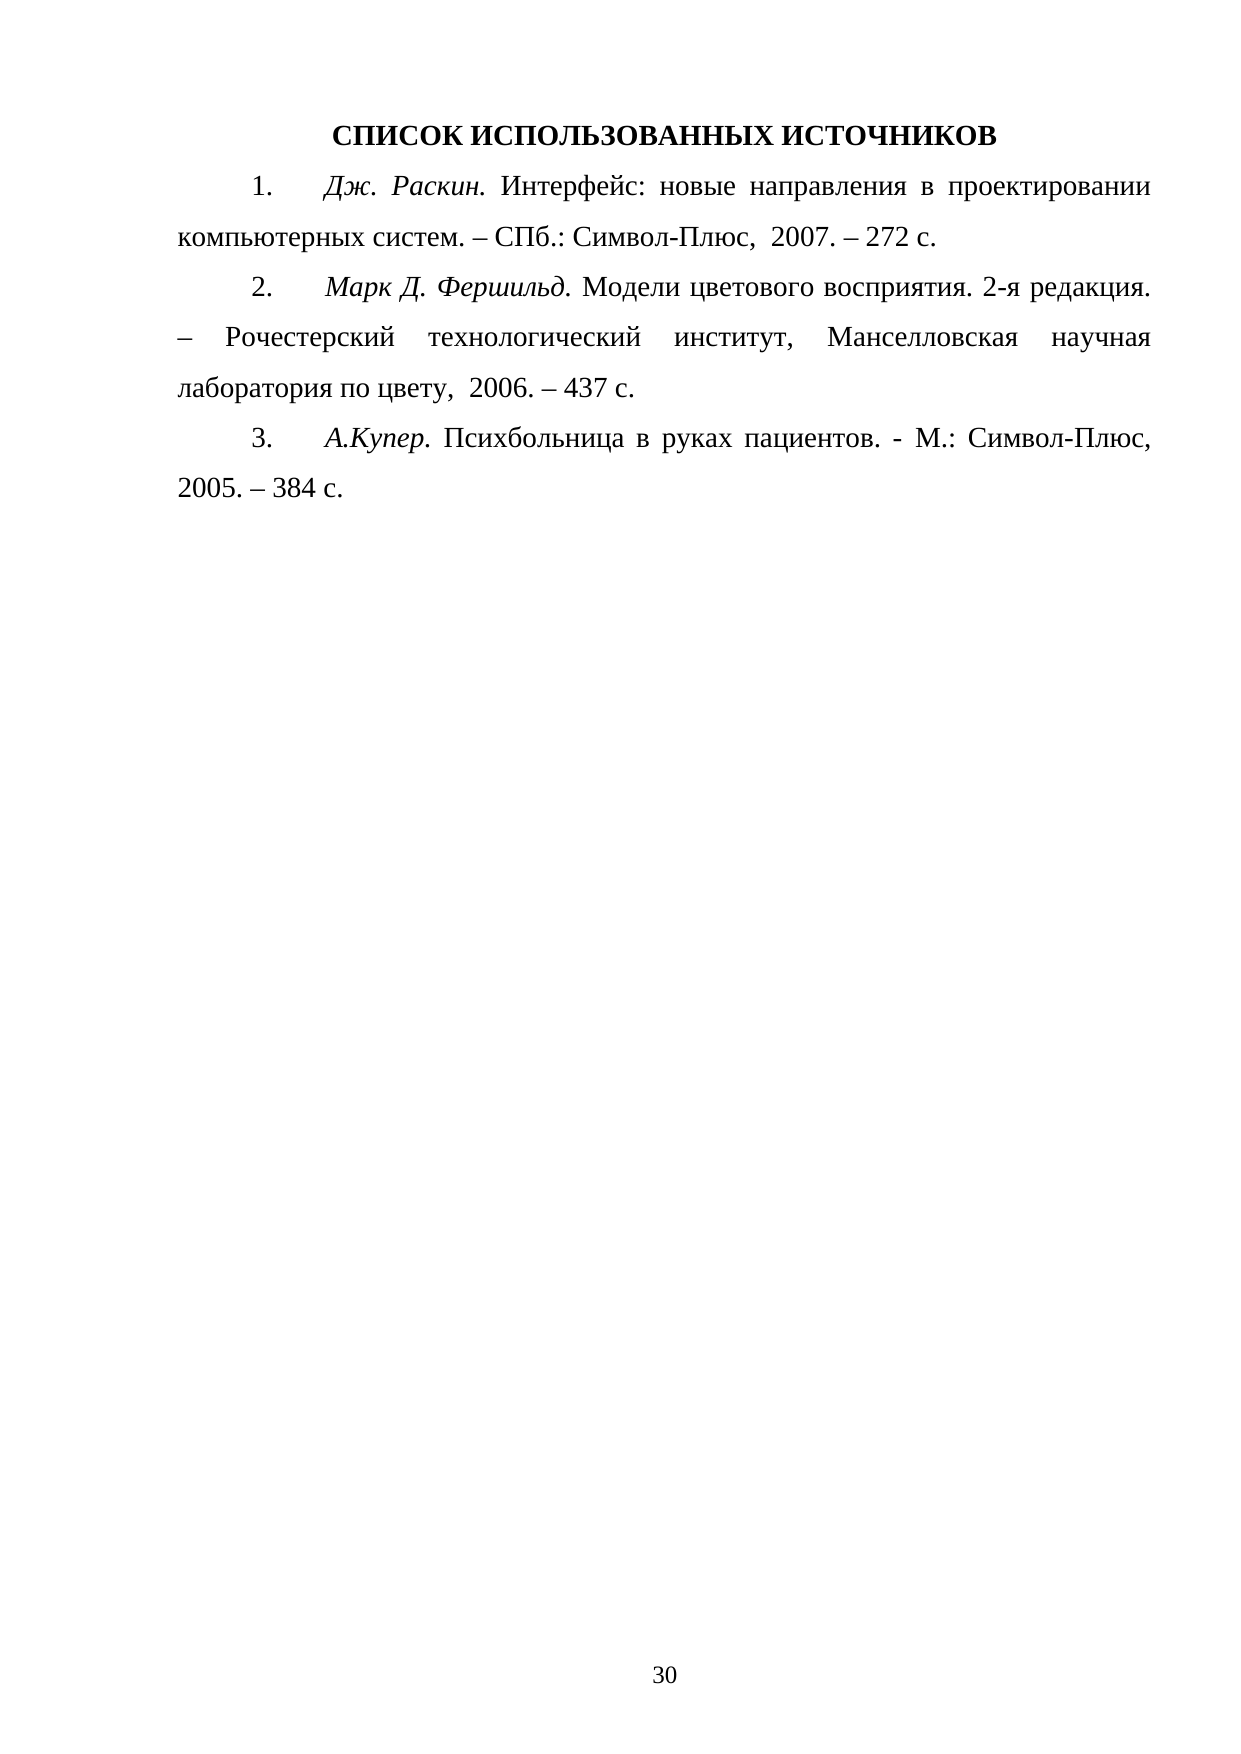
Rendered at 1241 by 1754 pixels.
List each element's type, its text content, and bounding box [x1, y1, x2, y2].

list Дж. Раскин. Интерфейс: новые направления в проектировании компьютерных систем. – СПб.: Символ-Плюс, 2007. – 272 с. [177, 168, 1152, 252]
list Марк Д. Фершильд. Модели цветового восприятия. 2-я редакция. – Рочестерский технологический институт, Манселловская научная лаборатория по цвету, 2006. – 437 с. [177, 269, 1152, 403]
list СПИСОК ИСПОЛЬЗОВАННЫХ ИСТОЧНИКОВ [177, 118, 1152, 152]
list А.Купер. Психбольница в руках пациентов. - M.: Символ-Плюс, 2005. – 384 с. [177, 420, 1152, 504]
